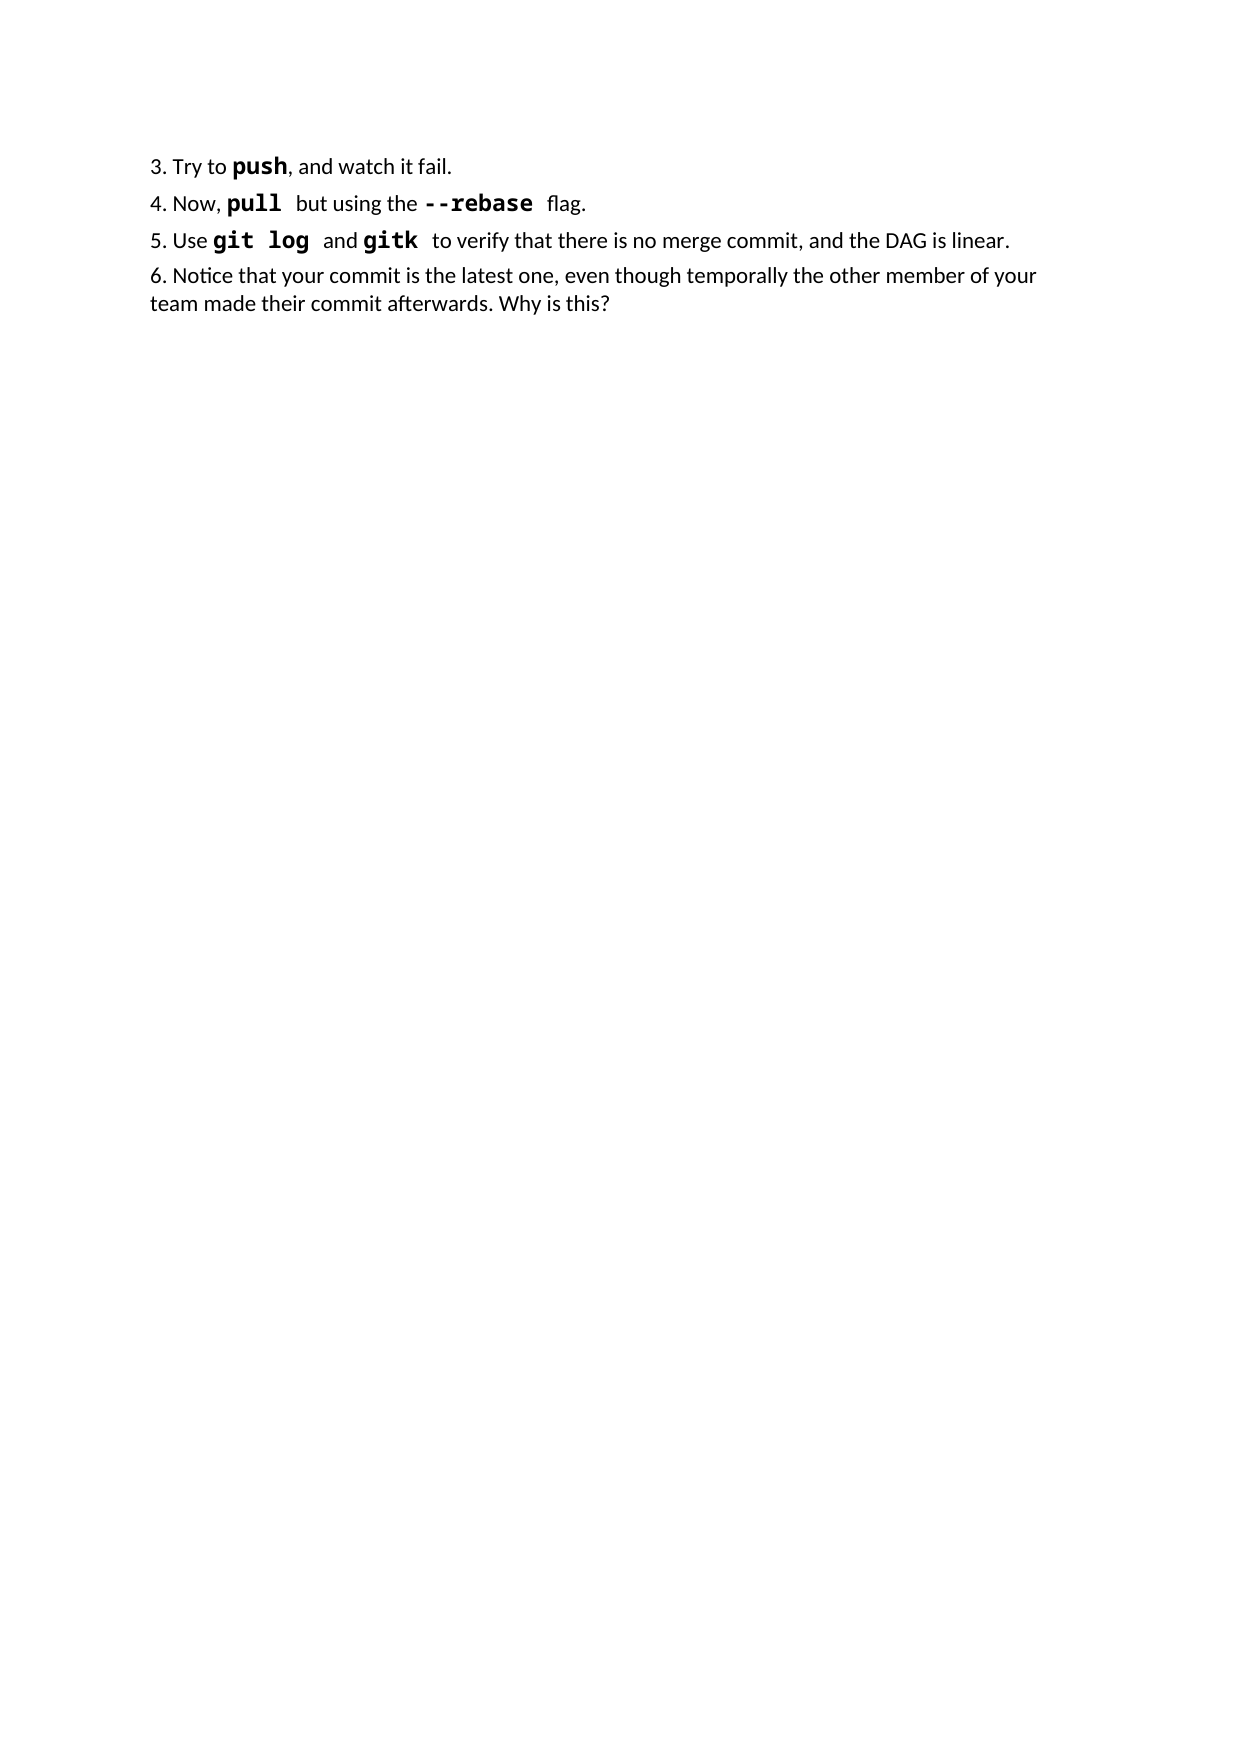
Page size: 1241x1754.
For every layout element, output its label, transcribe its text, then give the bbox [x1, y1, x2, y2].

text 6. Notice that your commit is the latest one, even though temporally the other member of your team made their commit afterwards. Why is this? [150, 262, 1090, 318]
text 4. Now, pull but using the --rebase flag. [150, 187, 1090, 218]
text 3. Try to push, and watch it fail. [150, 150, 1090, 181]
text 5. Use git log and gitk to verify that there is no merge commit, and the DAG is linear. [150, 224, 1090, 256]
